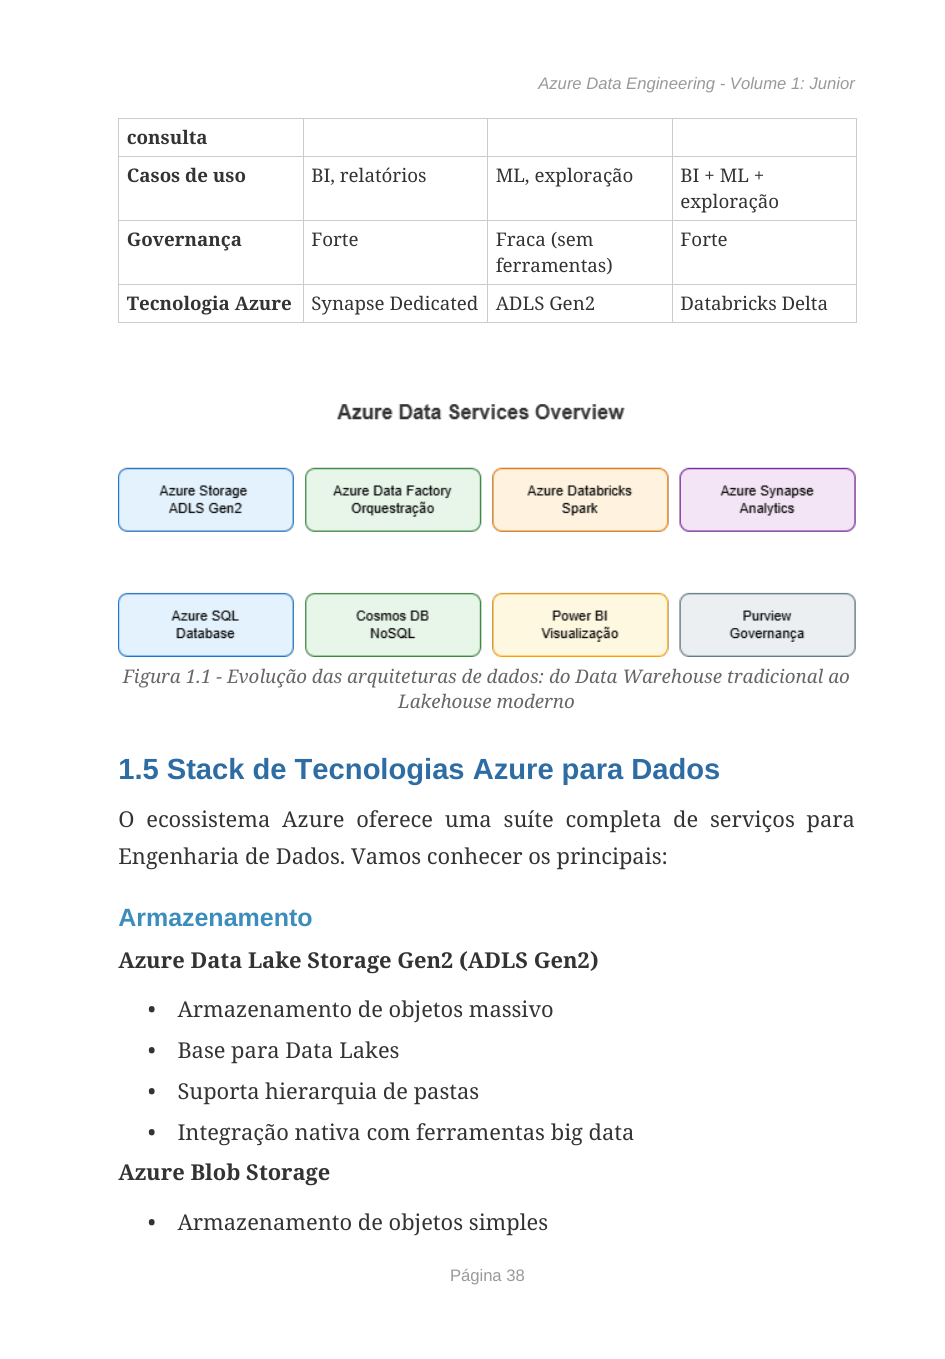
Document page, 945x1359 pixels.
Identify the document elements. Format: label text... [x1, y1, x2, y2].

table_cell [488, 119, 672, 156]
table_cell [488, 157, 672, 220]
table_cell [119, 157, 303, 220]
list Integração nativa com ferramentas big data [148, 1116, 856, 1146]
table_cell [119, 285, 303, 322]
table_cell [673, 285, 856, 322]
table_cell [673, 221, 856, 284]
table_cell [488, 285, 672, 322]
list Suporta hierarquia de pastas [148, 1076, 856, 1106]
list Armazenamento de objetos massivo [148, 994, 856, 1024]
subtitle Armazenamento [118, 903, 856, 932]
text O ecossistema Azure oferece uma suíte completa de serviços para Engenharia de Dados. Vamos conhecer os principais: [118, 804, 856, 871]
picture [118, 393, 857, 657]
text Azure Blob Storage [118, 1157, 856, 1187]
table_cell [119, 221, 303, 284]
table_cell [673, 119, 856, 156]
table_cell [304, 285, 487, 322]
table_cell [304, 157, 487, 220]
list Base para Data Lakes [148, 1035, 856, 1065]
subtitle 1.5 Stack de Tecnologias Azure para Dados [118, 752, 856, 785]
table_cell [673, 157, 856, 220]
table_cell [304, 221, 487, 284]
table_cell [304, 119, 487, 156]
text Figura 1.1 - Evolução das arquiteturas de dados: do Data Warehouse tradicional ao Lakehouse moderno [118, 663, 856, 714]
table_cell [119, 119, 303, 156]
text Azure Data Lake Storage Gen2 (ADLS Gen2) [118, 944, 856, 974]
list Armazenamento de objetos simples [148, 1207, 856, 1237]
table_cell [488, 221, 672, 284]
